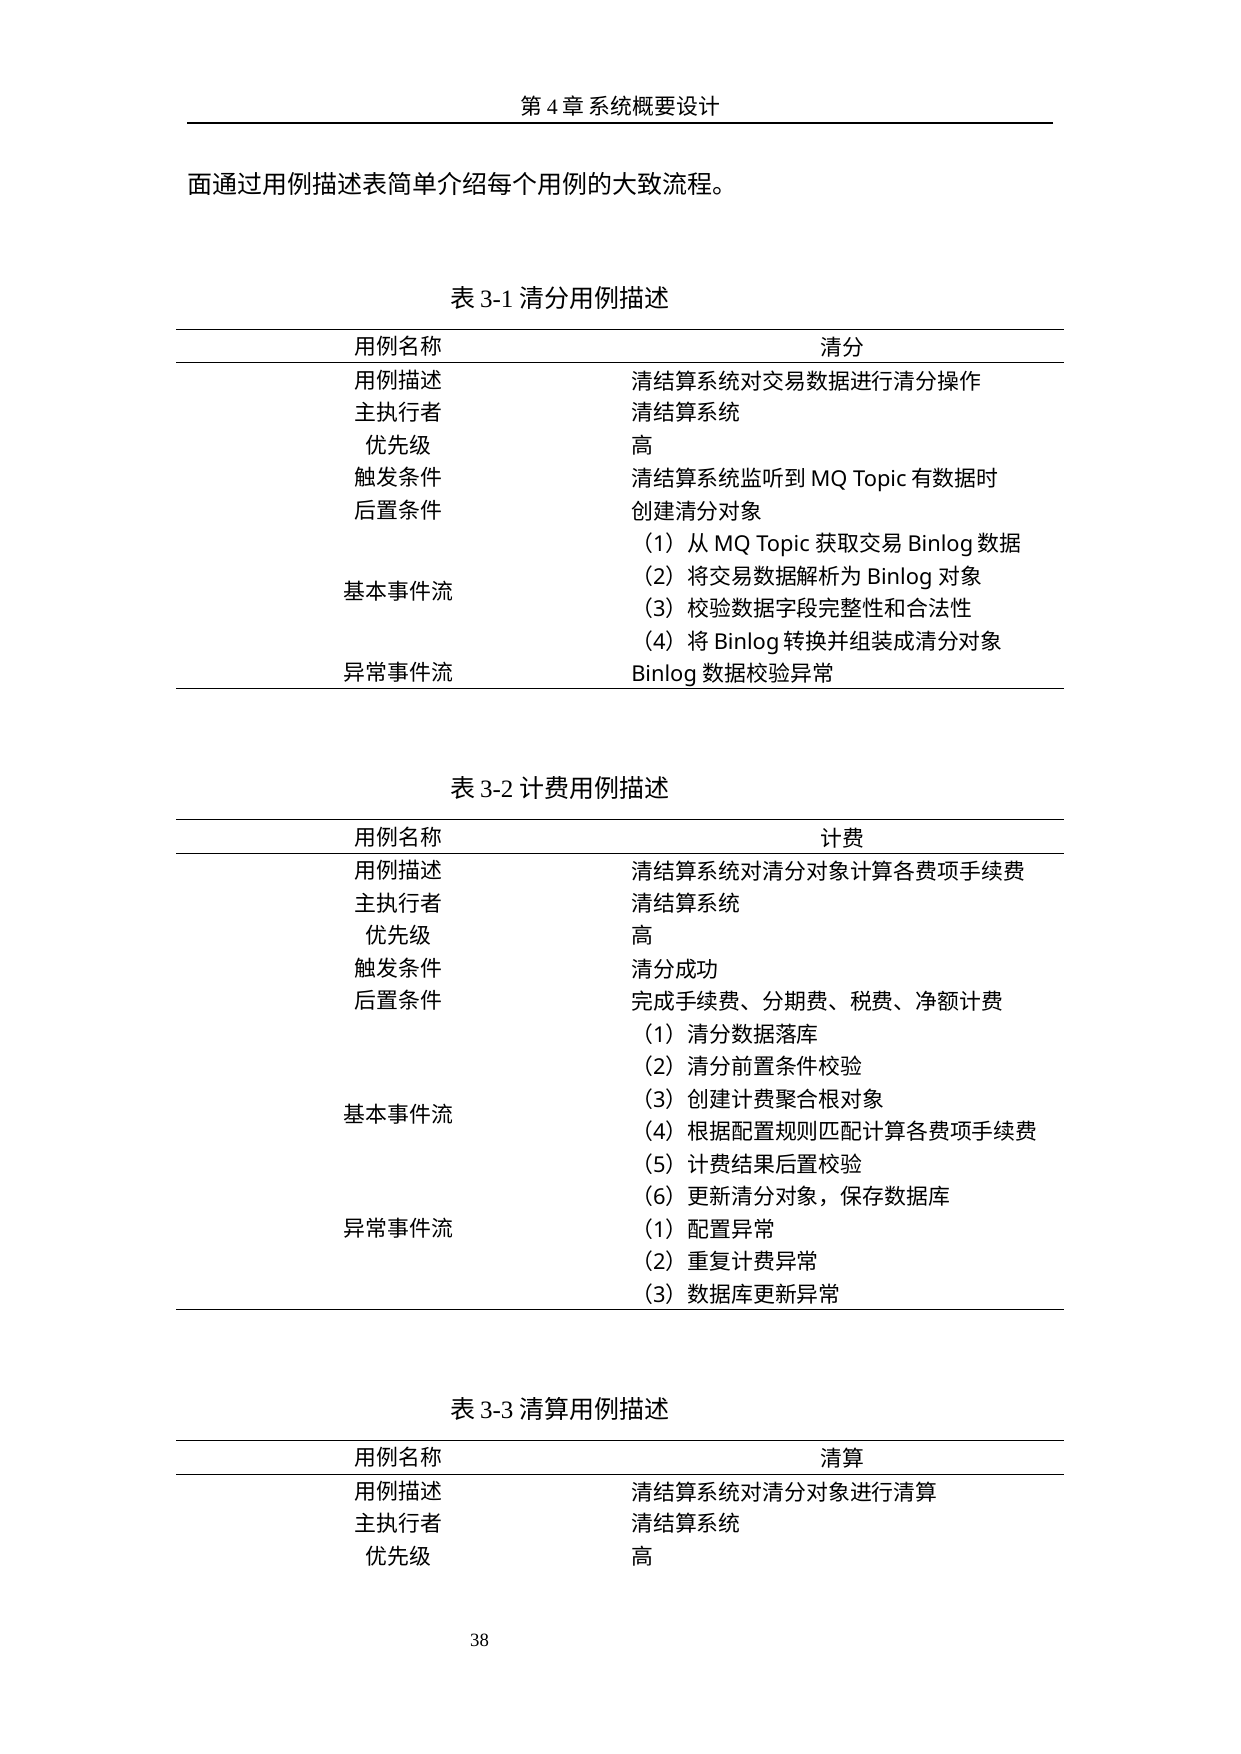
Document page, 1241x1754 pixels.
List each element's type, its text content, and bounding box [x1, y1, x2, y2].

table_cell 触发条件 [176, 951, 620, 984]
list 表3-1 清分用例描述 [406, 264, 1053, 329]
list 表3-3 清算用例描述 [406, 1375, 1053, 1440]
table_cell 触发条件 [176, 461, 620, 493]
table_header 清分 [620, 330, 1064, 362]
table_cell 主执行者 [176, 886, 620, 919]
table_cell 优先级 [176, 919, 620, 951]
table_cell 异常事件流 [176, 656, 620, 688]
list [187, 150, 1053, 215]
table_cell 清结算系统对清分对象进行清算 [620, 1475, 1064, 1507]
table_cell 异常事件流 [176, 1211, 620, 1309]
table_cell 用例描述 [176, 1475, 620, 1507]
table_cell 后置条件 [176, 984, 620, 1016]
table_cell 高 [620, 919, 1064, 951]
table_cell 后置条件 [176, 493, 620, 526]
table_cell （1）从MQ Topic 获取交易Binlog数据 （2）将交易数据解析为Binlog 对象 （3）校验数据字段完整性和合法性 （4）将Binlog转换并组装成清分对象 [620, 526, 1064, 656]
table_cell 清分成功 [620, 951, 1064, 984]
table_header 用例名称 [176, 820, 620, 853]
table_cell 高 [620, 428, 1064, 461]
table_cell 清结算系统 [620, 886, 1064, 919]
table_header 用例名称 [176, 330, 620, 362]
table_cell 清结算系统 [620, 396, 1064, 428]
table_cell 主执行者 [176, 396, 620, 428]
table_cell 主执行者 [176, 1507, 620, 1539]
table_header 计费 [620, 820, 1064, 853]
table_cell （1）清分数据落库 （2）清分前置条件校验 （3）创建计费聚合根对象 （4）根据配置规则匹配计算各费项手续费 （5）计费结果后置校验 （6）更新清分对象，保存数据库 [620, 1016, 1064, 1211]
table_cell 完成手续费、分期费、税费、净额计费 [620, 984, 1064, 1016]
list 表3-2 计费用例描述 [406, 754, 1053, 819]
table_cell 基本事件流 [176, 1016, 620, 1211]
table_cell 清结算系统监听到MQ Topic有数据时 [620, 461, 1064, 493]
table_cell 用例描述 [176, 854, 620, 886]
table_cell 清结算系统对交易数据进行清分操作 [620, 363, 1064, 396]
table_cell 优先级 [176, 1540, 620, 1572]
table_cell 创建清分对象 [620, 493, 1064, 526]
table_cell 高 [620, 1540, 1064, 1572]
table_cell 清结算系统 [620, 1507, 1064, 1539]
table_cell 用例描述 [176, 363, 620, 396]
table_cell 配置异常 重复计费异常 数据库更新异常 [620, 1211, 1064, 1309]
table_cell Binlog 数据校验异常 [620, 656, 1064, 688]
table_cell 清结算系统对清分对象计算各费项手续费 [620, 854, 1064, 886]
table_cell 基本事件流 [176, 526, 620, 656]
table_cell 优先级 [176, 428, 620, 461]
table_header 清算 [620, 1441, 1064, 1473]
table_header 用例名称 [176, 1441, 620, 1473]
